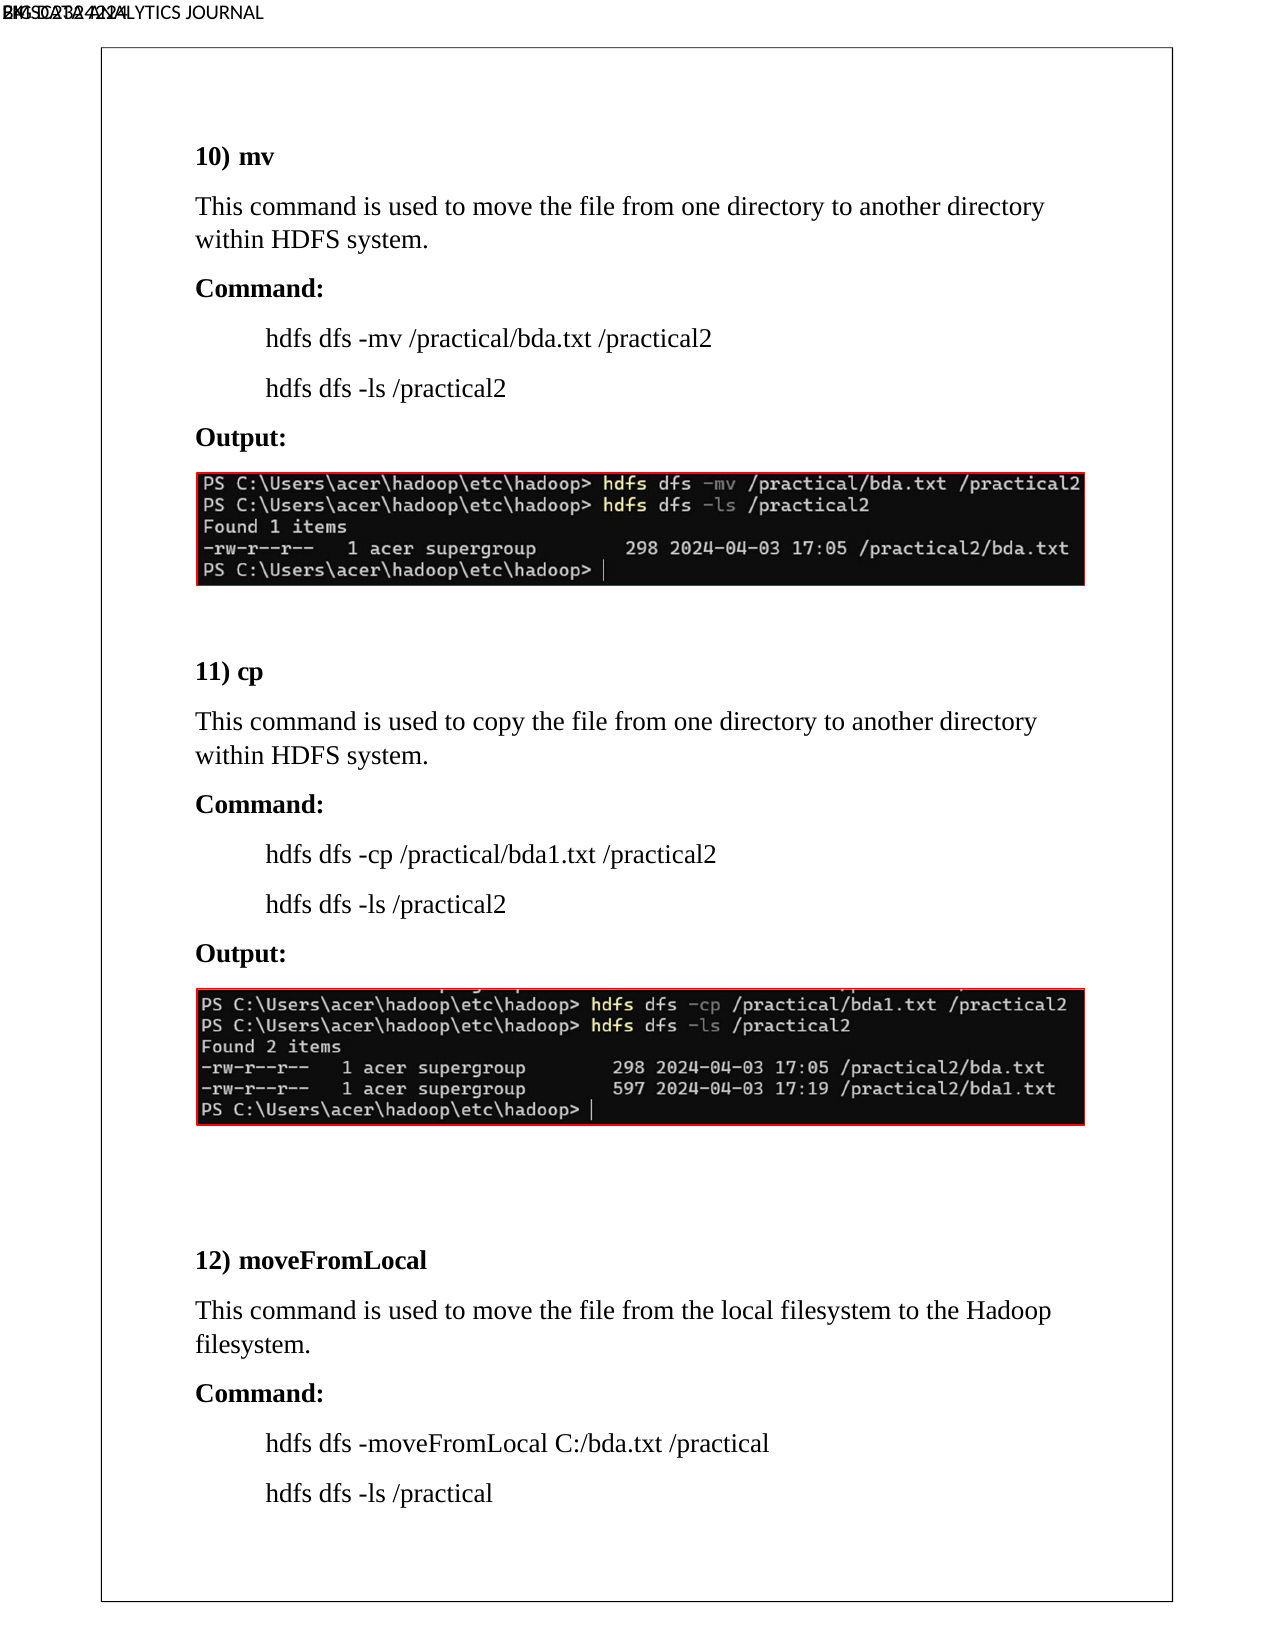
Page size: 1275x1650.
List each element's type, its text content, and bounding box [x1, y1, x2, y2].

subtitle Output: [195, 938, 1125, 969]
text hdfs dfs -moveFromLocal C:/bda.txt /practical hdfs dfs -ls /practical [265, 1427, 799, 1508]
list cp [195, 655, 1125, 686]
subtitle Output: [195, 422, 1125, 452]
list moveFromLocal [195, 1244, 1125, 1275]
text This command is used to move the file from one directory to another directory within HDFS system. [195, 189, 1072, 254]
picture [198, 989, 1084, 1124]
text hdfs dfs -cp /practical/bda1.txt /practical2 hdfs dfs -ls /practical2 [265, 838, 738, 919]
subtitle Command: [195, 272, 1125, 304]
subtitle Command: [195, 788, 1125, 819]
text This command is used to copy the file from one directory to another directory within HDFS system. [195, 705, 1072, 770]
picture [198, 474, 1084, 585]
text hdfs dfs -mv /practical/bda.txt /practical2 hdfs dfs -ls /practical2 [265, 322, 738, 403]
subtitle Command: [195, 1377, 1125, 1408]
text This command is used to move the file from the local filesystem to the Hadoop filesystem. [195, 1294, 1125, 1359]
list mv [195, 140, 1125, 171]
